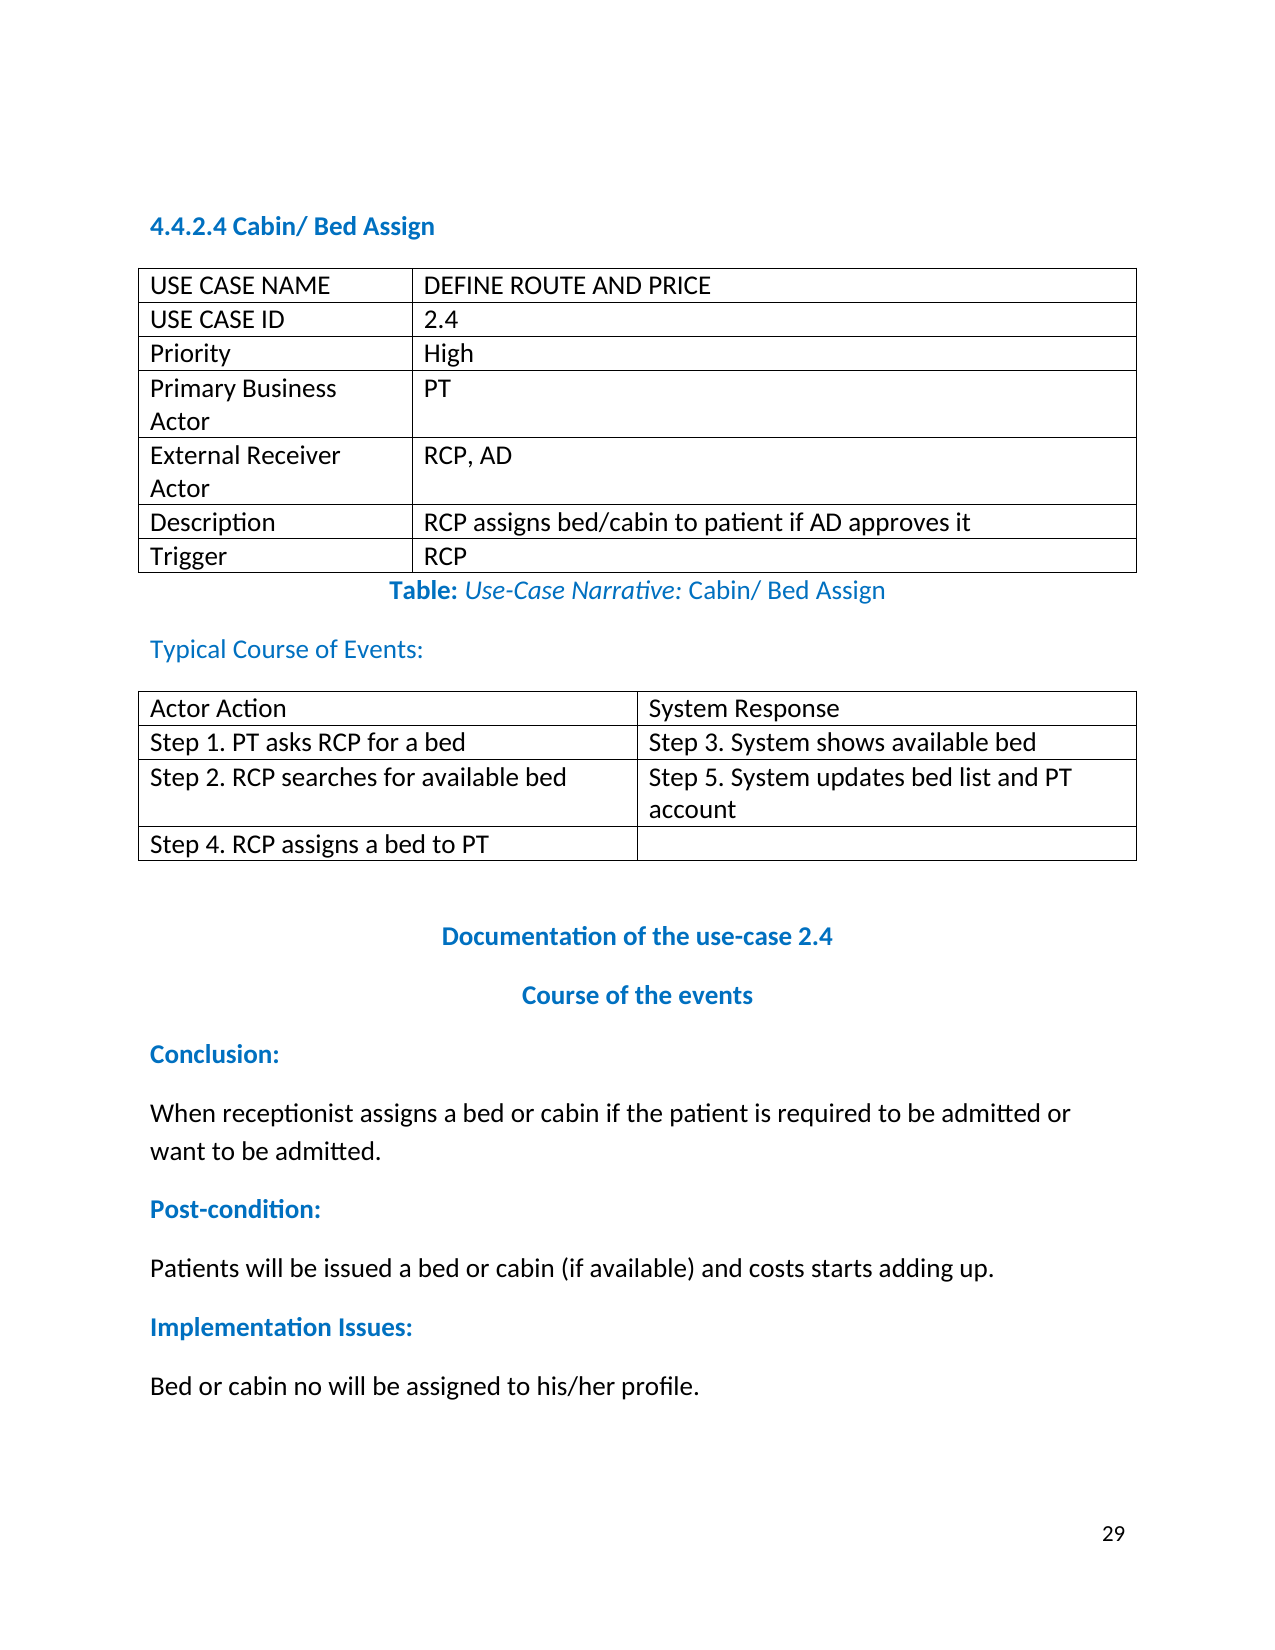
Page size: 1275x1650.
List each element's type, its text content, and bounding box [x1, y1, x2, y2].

text Typical Course of Events: [150, 632, 1125, 665]
text Bed or cabin no will be assigned to his/her profile. [150, 1369, 1125, 1402]
table_cell PT [413, 371, 1136, 437]
text 4.4.2.4 Cabin/ Bed Assign [150, 209, 1125, 242]
table_cell [638, 827, 1136, 860]
text Documentation of the use-case 2.4 [150, 919, 1125, 953]
table_cell Primary Business Actor [139, 371, 412, 437]
table_cell Step 2. RCP searches for available bed [139, 760, 637, 826]
table_header DEFINE ROUTE AND PRICE [413, 269, 1136, 302]
table_header USE CASE NAME [139, 269, 412, 302]
table_header Actor Action [139, 692, 637, 724]
table_cell Step 3. System shows available bed [638, 726, 1136, 759]
table_header System Response [638, 692, 1136, 724]
table_cell Step 5. System updates bed list and PT account [638, 760, 1136, 826]
table_cell USE CASE ID [139, 303, 412, 336]
text Course of the events [150, 978, 1125, 1011]
table_cell Trigger [139, 539, 412, 572]
table_cell Step 4. RCP assigns a bed to PT [139, 827, 637, 860]
text Conclusion: [150, 1037, 1125, 1070]
table_cell 2.4 [413, 303, 1136, 336]
table_cell Description [139, 505, 412, 538]
table_cell Step 1. PT asks RCP for a bed [139, 726, 637, 759]
text Implementation Issues: [150, 1310, 1125, 1343]
table_cell RCP, AD [413, 438, 1136, 504]
text When receptionist assigns a bed or cabin if the patient is required to be admitted or want to be admitted. [150, 1096, 1125, 1167]
table_cell High [413, 337, 1136, 370]
text Post-condition: [150, 1192, 1125, 1226]
table_cell Priority [139, 337, 412, 370]
table_cell External Receiver Actor [139, 438, 412, 504]
text Table: Use-Case Narrative: Cabin/ Bed Assign [150, 573, 1125, 606]
text Patients will be issued a bed or cabin (if available) and costs starts adding up. [150, 1251, 1125, 1284]
table_cell RCP [413, 539, 1136, 572]
table_cell RCP assigns bed/cabin to patient if AD approves it [413, 505, 1136, 538]
